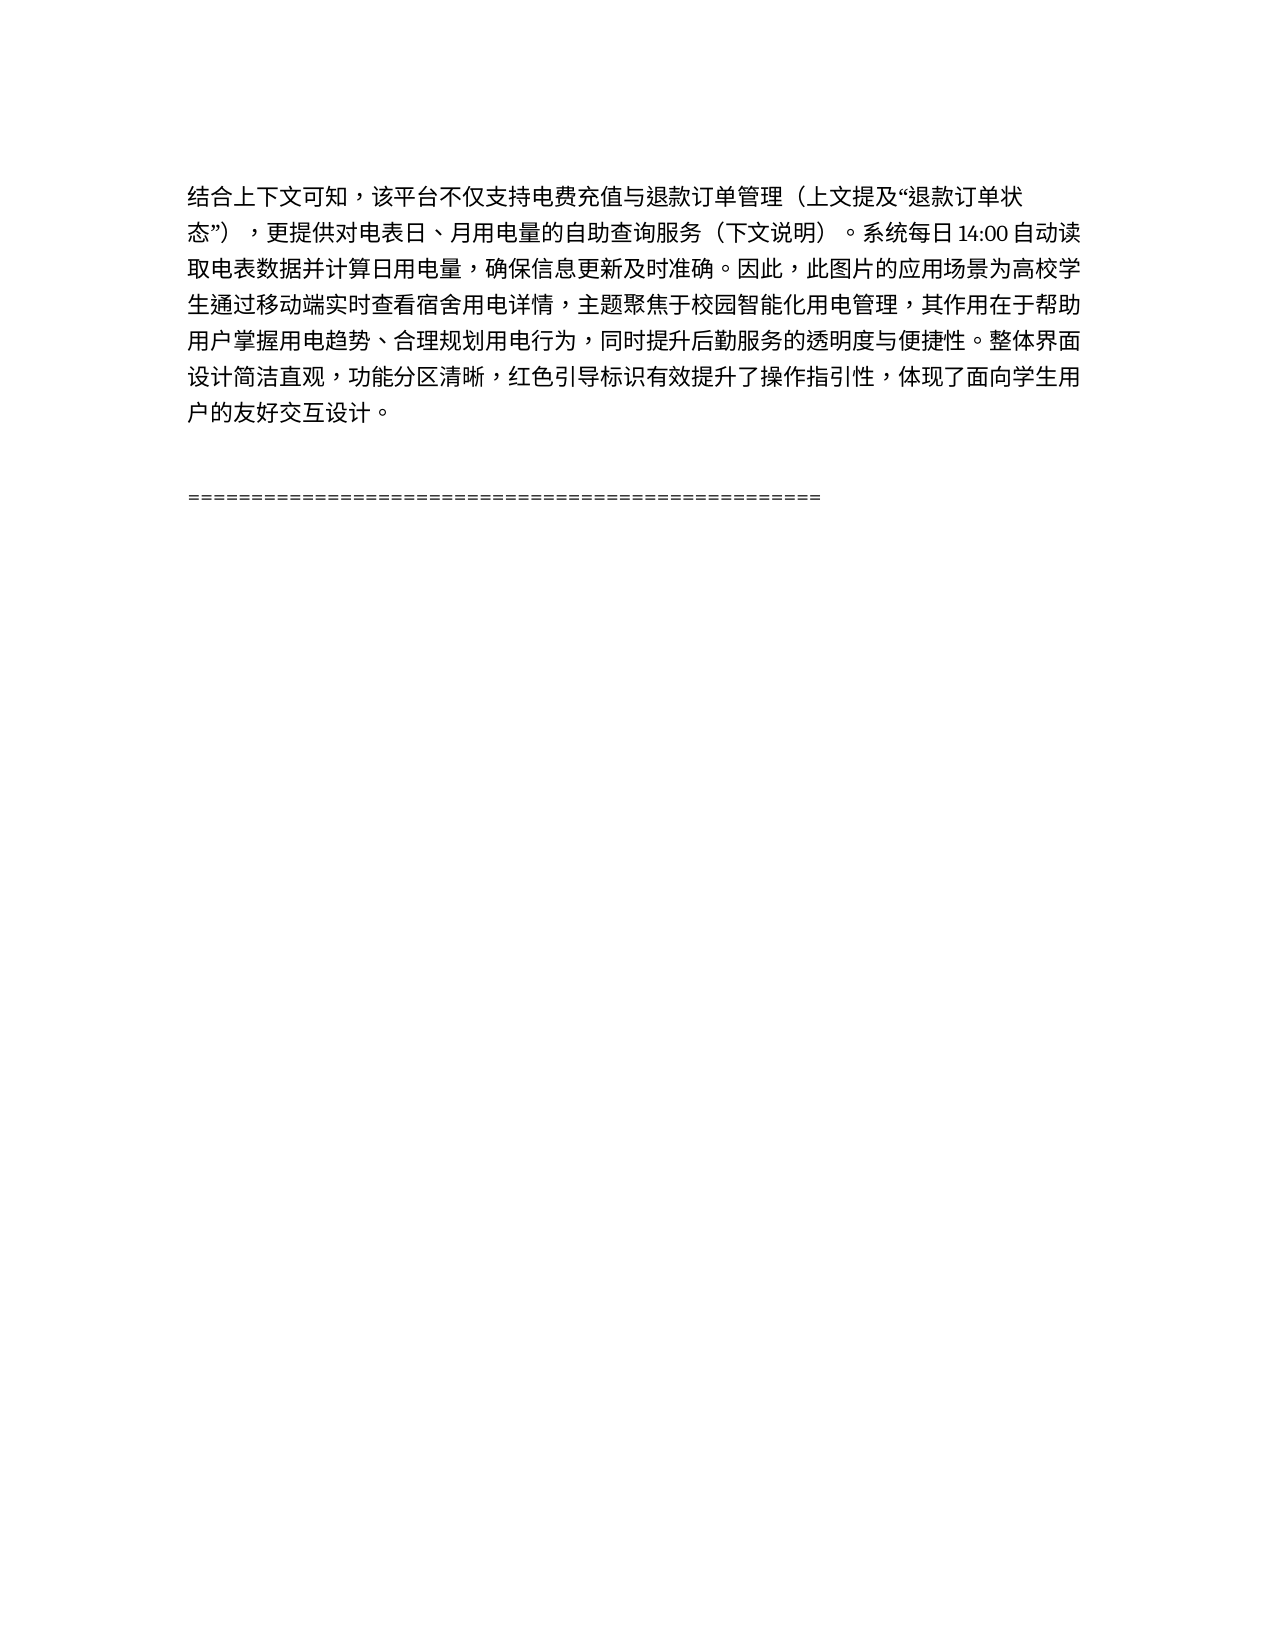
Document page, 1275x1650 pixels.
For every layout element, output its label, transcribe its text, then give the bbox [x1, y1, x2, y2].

text ================================================== [187, 453, 1087, 540]
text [187, 150, 1087, 428]
